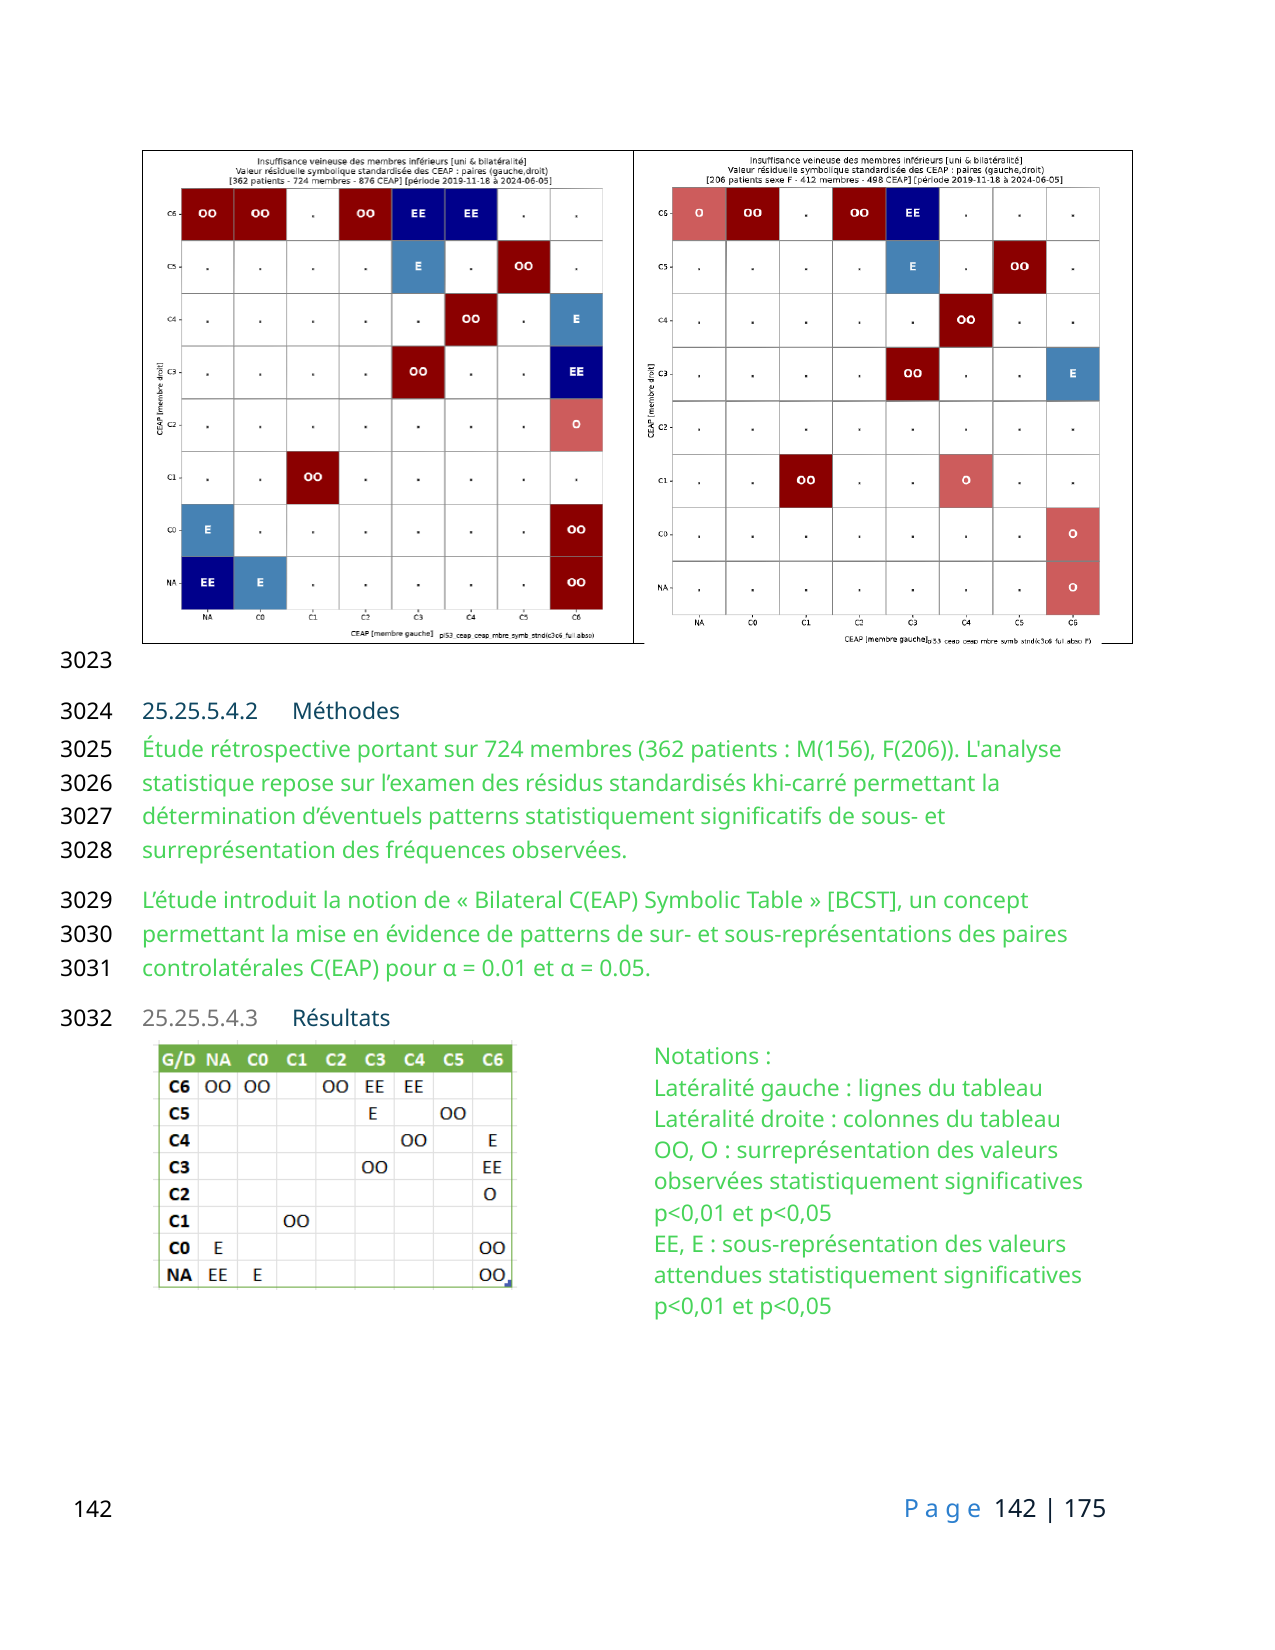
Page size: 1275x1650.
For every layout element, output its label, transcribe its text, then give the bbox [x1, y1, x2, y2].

table_cell [634, 151, 644, 643]
picture [153, 151, 619, 639]
text L’étude introduit la notion de « Bilateral C(EAP) Symbolic Table » [BCST], un concept permettant la mise en évidence de patterns de sur- et sous-représentations des paires controlatérales C(EAP) pour α = 0.01 et α = 0.05. [142, 884, 1133, 983]
picture [153, 1040, 518, 1290]
table_header [142, 1040, 642, 1321]
subtitle Méthodes [142, 695, 1133, 726]
table_cell [143, 151, 633, 643]
text Étude rétrospective portant sur 724 membres (362 patients : M(156), F(206)). L'analyse statistique repose sur l’examen des résidus standardisés khi-carré permettant la détermination d’éventuels patterns statistiquement significatifs de sous- et surreprésentation des fréquences observées. [142, 733, 1133, 865]
subtitle Résultats [142, 1002, 1133, 1033]
picture [644, 151, 1102, 644]
table_header Notations : Latéralité gauche : lignes du tableau Latéralité droite : colonnes du tableau OO, O : surreprésentation des valeurs observées statistiquement significatives p<0,01 et p<0,05 EE, E : sous-représentation des valeurs attendues statistiquement significatives p<0,01 et p<0,05 [642, 1040, 1133, 1321]
table_cell [1102, 151, 1132, 643]
